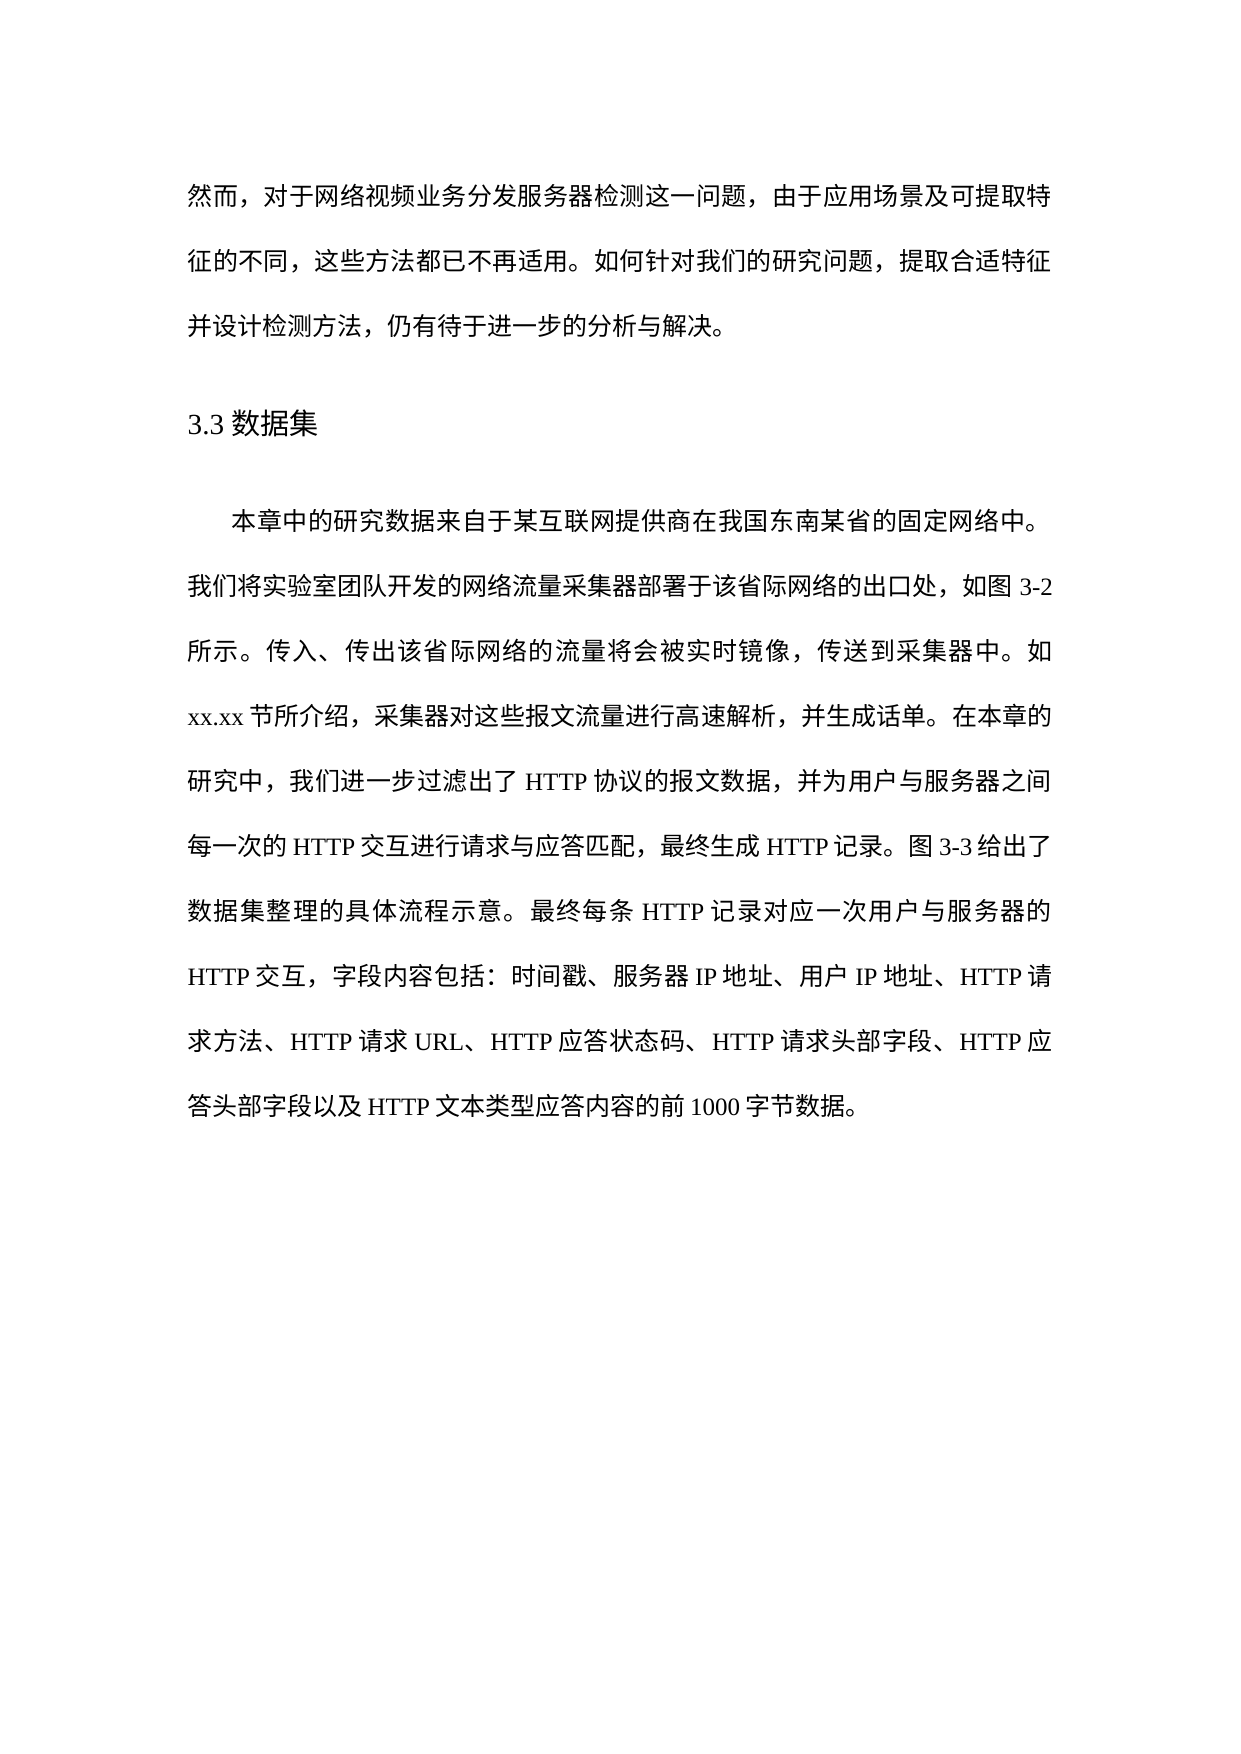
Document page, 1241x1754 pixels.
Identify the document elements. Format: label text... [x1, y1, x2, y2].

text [187, 162, 1053, 357]
text 数据集 [187, 389, 1053, 454]
text 本章中的研究数据来自于某互联网提供商在我国东南某省的固定网络中。我们将实验室团队开发的网络流量采集器部署于该省际网络的出口处，如图3-2所示。传入、传出该省际网络的流量将会被实时镜像，传送到采集器中。如xx.xx节所介绍，采集器对这些报文流量进行高速解析，并生成话单。在本章的研究中，我们进一步过滤出了HTTP协议的报文数据，并为用户与服务器之间每一次的HTTP交互进行请求与应答匹配，最终生成HTTP记录。图3-3给出了数据集整理的具体流程示意。最终每条HTTP记录对应一次用户与服务器的HTTP交互，字段内容包括：时间戳、服务器IP地址、用户IP地址、HTTP请求方法、HTTP请求URL、HTTP应答状态码、HTTP请求头部字段、HTTP应答头部字段以及HTTP文本类型应答内容的前1000字节数据。 [187, 487, 1053, 1137]
